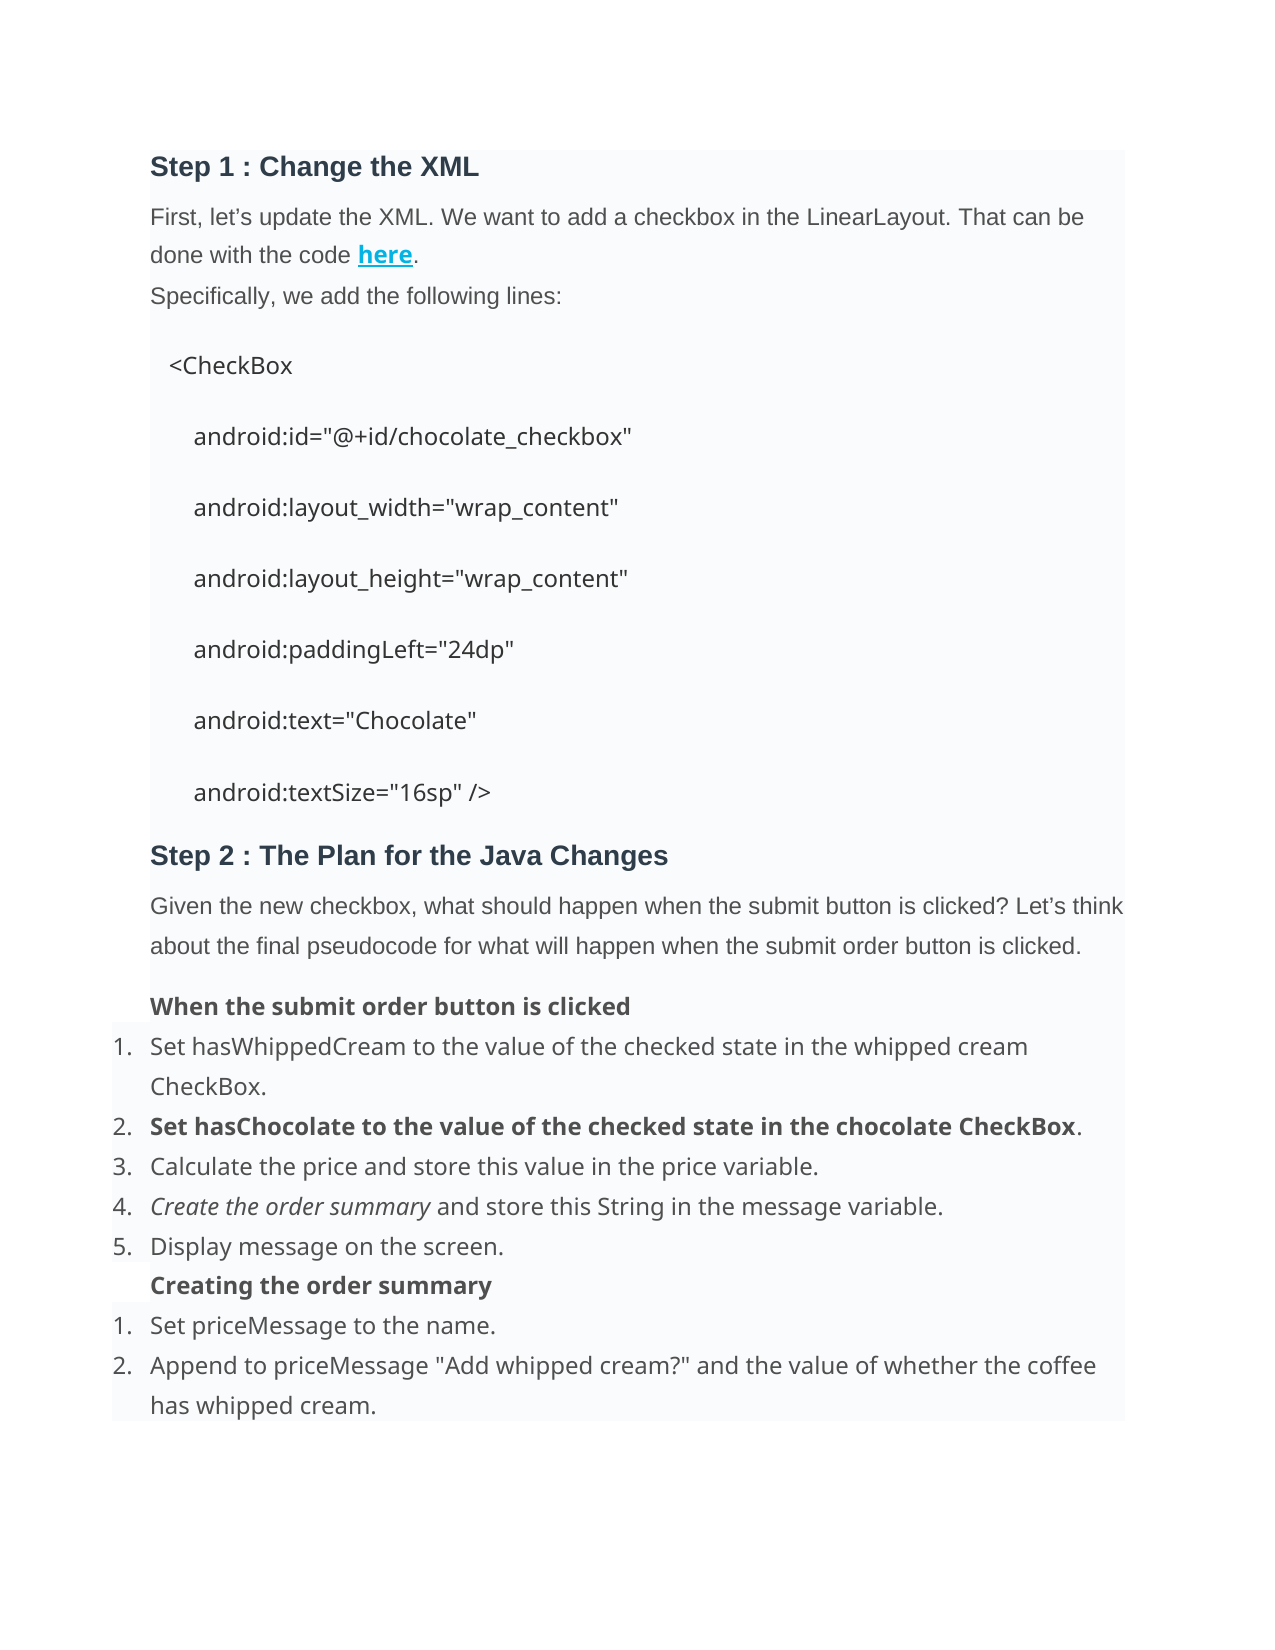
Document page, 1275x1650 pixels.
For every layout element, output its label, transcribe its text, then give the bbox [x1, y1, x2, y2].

list Set hasChocolate to the value of the checked state in the chocolate CheckBox. [112, 1102, 1125, 1142]
text android:layout_height="wrap_content" [150, 554, 1125, 594]
text First, let’s update the XML. We want to add a checkbox in the LinearLayout. That can be done with the code here. [150, 190, 1125, 270]
text android:id="@+id/chocolate_checkbox" [150, 412, 1125, 452]
subtitle Step 2 : The Plan for the Java Changes [150, 839, 1125, 872]
text Given the new checkbox, what should happen when the submit button is clicked? Let’s think about the final pseudocode for what will happen when the submit order button is clicked. [150, 879, 1125, 959]
list Append to priceMessage "Add whipped cream?" and the value of whether the coffee has whipped cream. [112, 1342, 1125, 1421]
text android:textSize="16sp" /> [150, 768, 1125, 808]
list Set priceMessage to the name. [112, 1302, 1125, 1342]
list Set hasWhippedCream to the value of the checked state in the whipped cream CheckBox. [112, 1022, 1125, 1102]
subtitle Step 1 : Change the XML [150, 150, 1125, 182]
list Create the order summary and store this String in the message variable. [112, 1182, 1125, 1222]
text android:layout_width="wrap_content" [150, 483, 1125, 523]
text Specifically, we add the following lines: [150, 270, 1125, 310]
text <CheckBox [150, 341, 1125, 381]
text android:text="Chocolate" [150, 697, 1125, 737]
list Calculate the price and store this value in the price variable. [112, 1142, 1125, 1182]
list Display message on the screen. [112, 1222, 1125, 1262]
text Creating the order summary [150, 1262, 1125, 1302]
text android:paddingLeft="24dp" [150, 626, 1125, 666]
text When the submit order button is clicked [150, 983, 1125, 1022]
